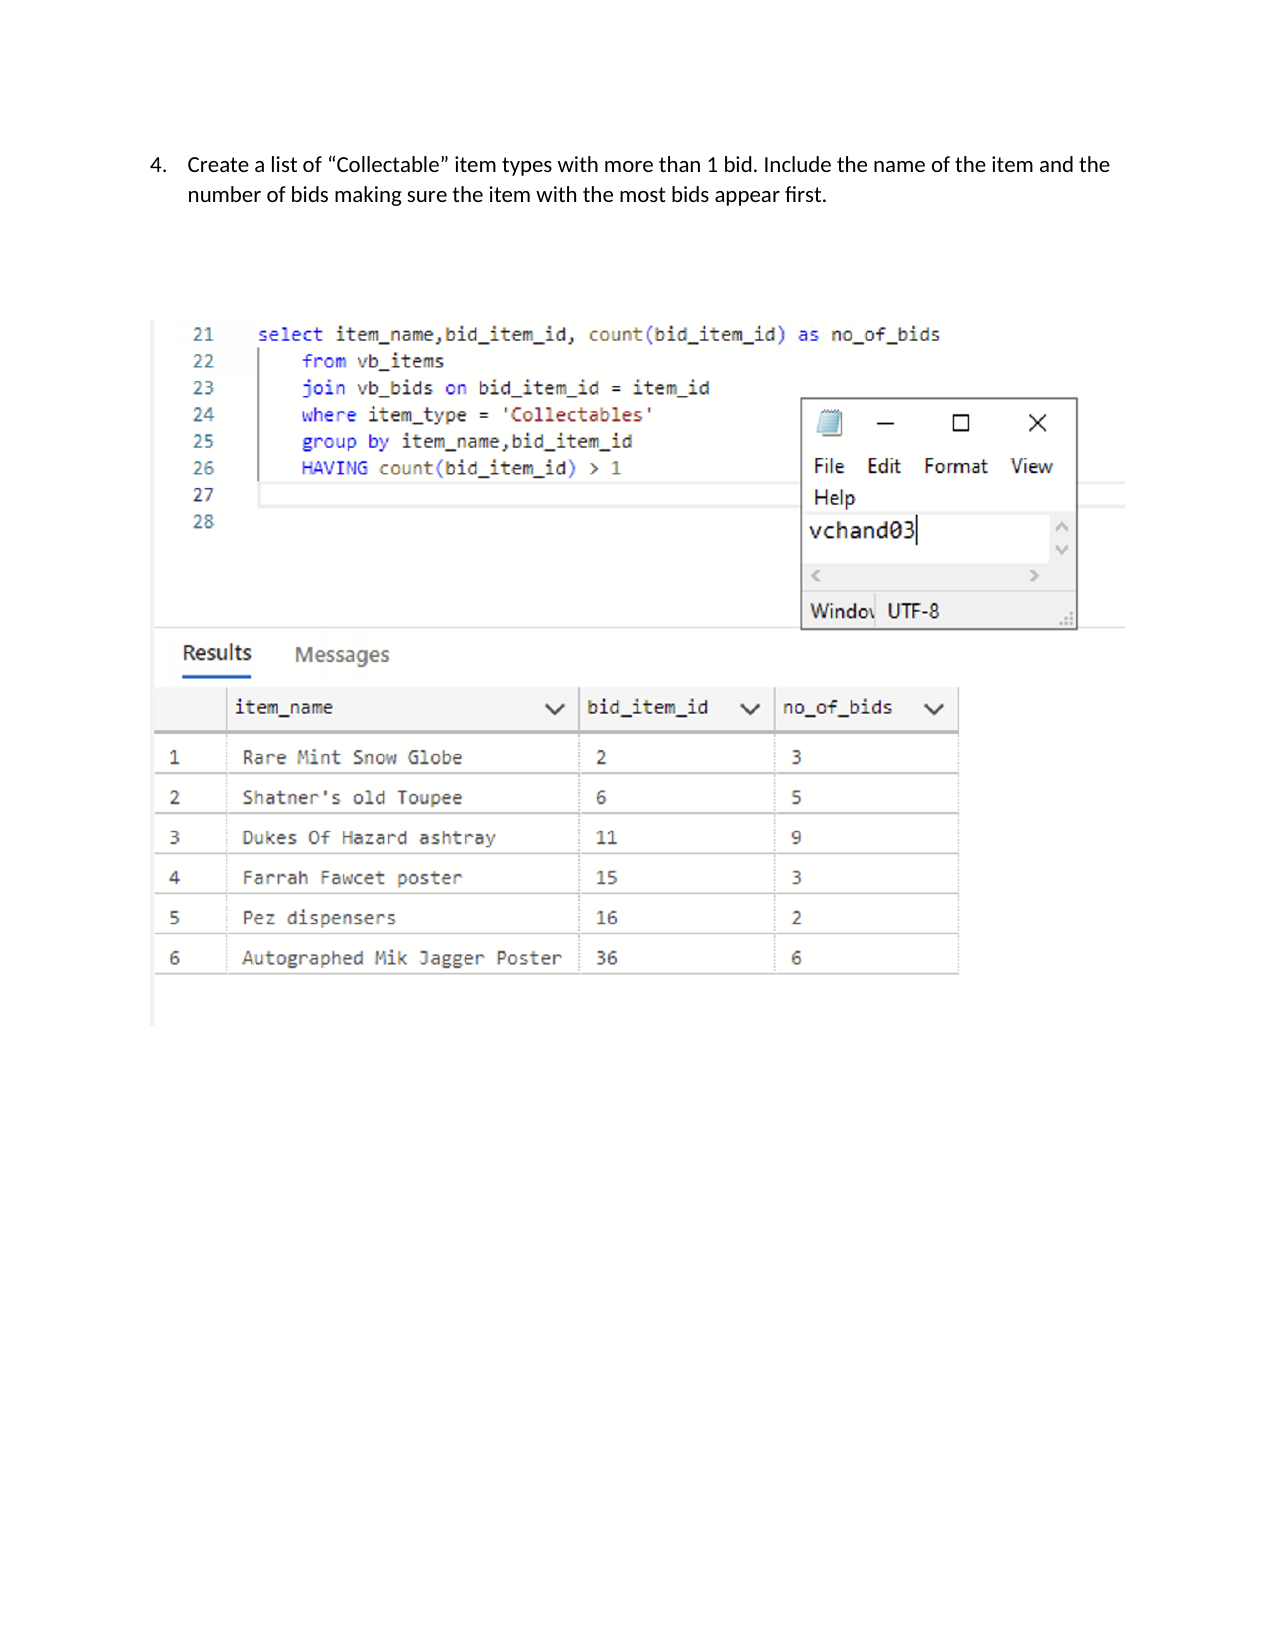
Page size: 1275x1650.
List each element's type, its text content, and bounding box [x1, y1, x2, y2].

picture [150, 320, 1125, 1026]
list Create a list of “Collectable” item types with more than 1 bid. Include the name of the item and the number of bids making sure the item with the most bids appear first. [150, 150, 1125, 208]
